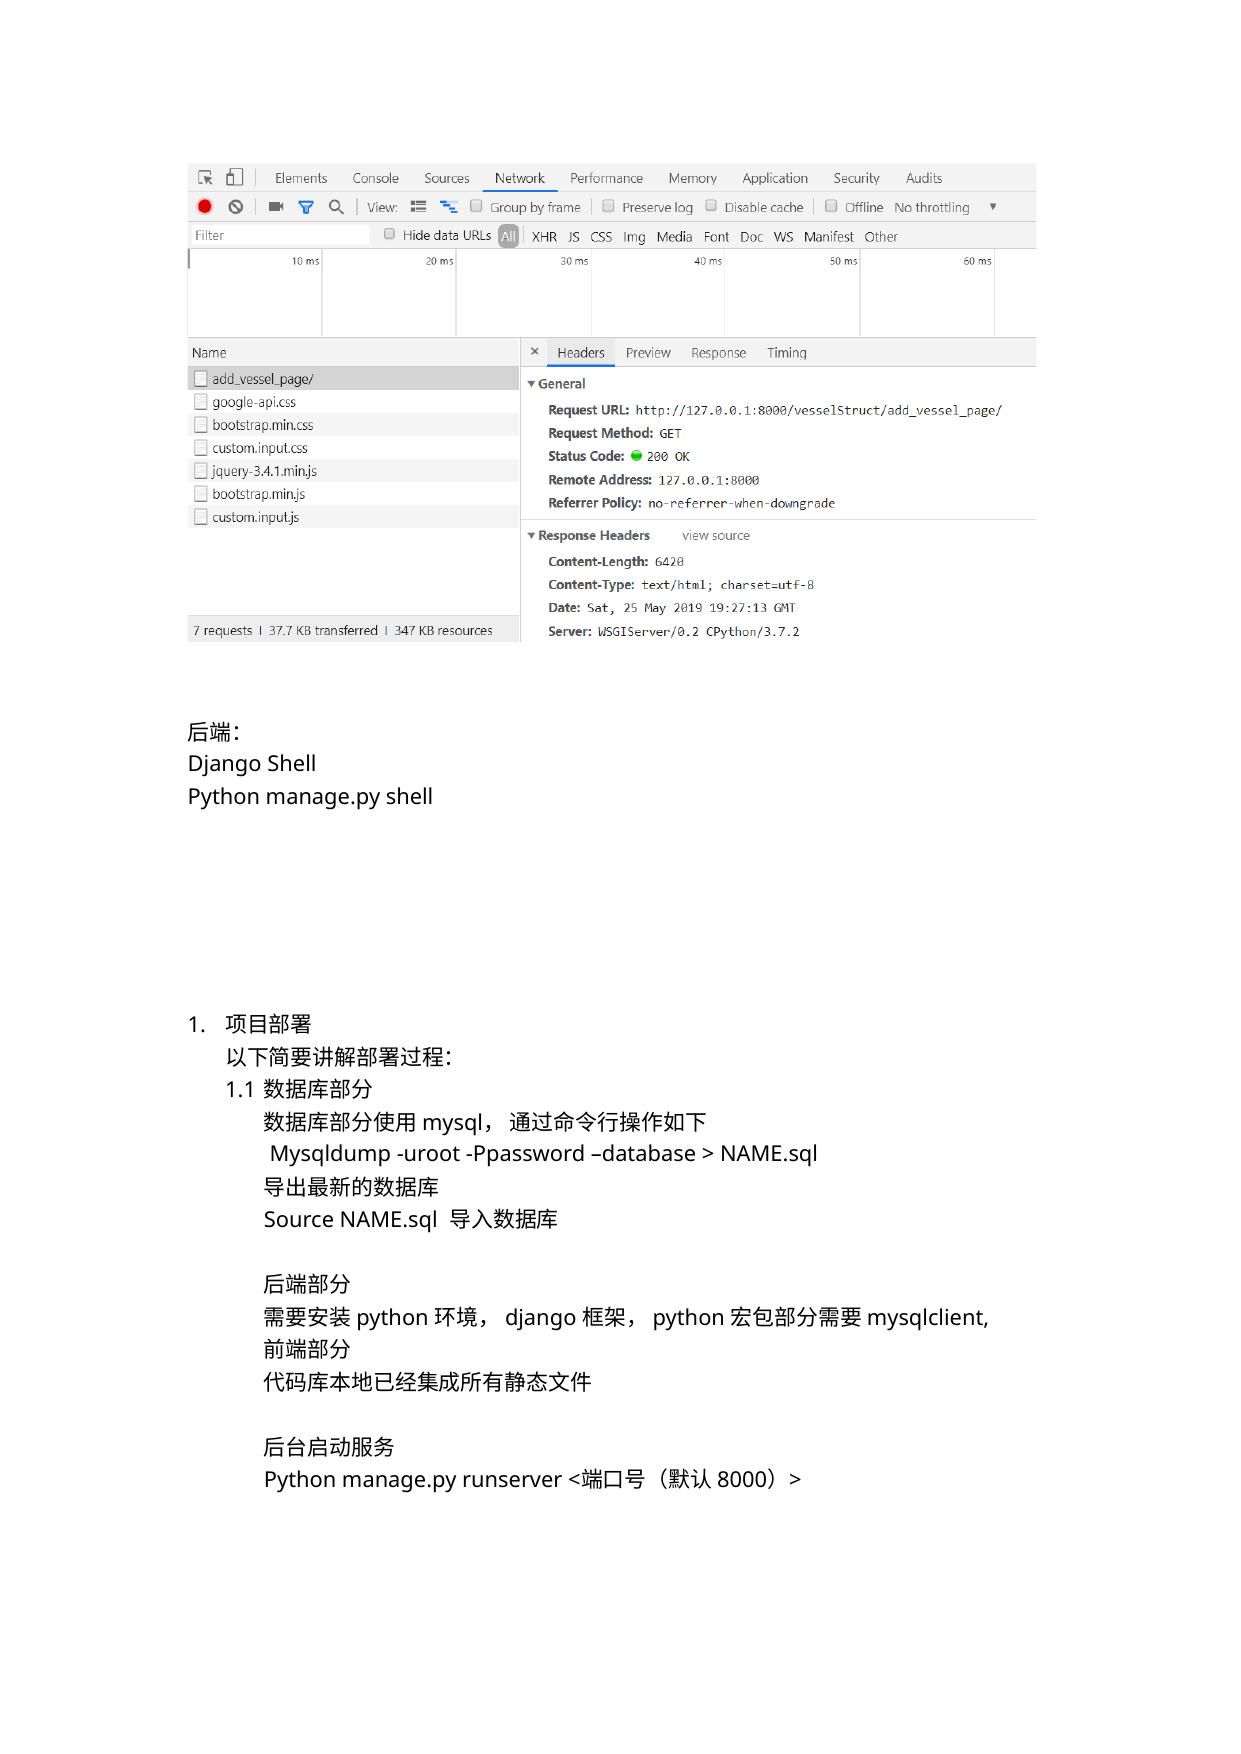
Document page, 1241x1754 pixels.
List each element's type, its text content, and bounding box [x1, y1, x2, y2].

list 项目部署 [187, 1007, 1053, 1039]
text 后端： [187, 714, 1053, 747]
list 数据库部分使用 mysql， 通过命令行操作如下 [264, 1104, 1053, 1137]
list 数据库部分 [225, 1072, 1053, 1104]
picture [187, 162, 1037, 642]
list Mysqldump -uroot -Ppassword –database > NAME.sql [264, 1137, 1053, 1169]
text Python manage.py shell [187, 779, 1053, 812]
list 代码库本地已经集成所有静态文件 [264, 1364, 1053, 1397]
text Django Shell [187, 747, 1053, 779]
text Python manage.py runserver <端口号（默认 8000）> [220, 1462, 1053, 1494]
list 以下简要讲解部署过程： [225, 1039, 1053, 1072]
list 后台启动服务 [264, 1429, 1053, 1462]
list 前端部分 [264, 1332, 1053, 1364]
list 导出最新的数据库 [264, 1169, 1053, 1202]
list 需要安装 python 环境， django 框架， python 宏包部分需要 mysqlclient, [264, 1299, 1053, 1332]
list Source NAME.sql 导入数据库 [264, 1202, 1053, 1234]
list 后端部分 [264, 1267, 1053, 1299]
